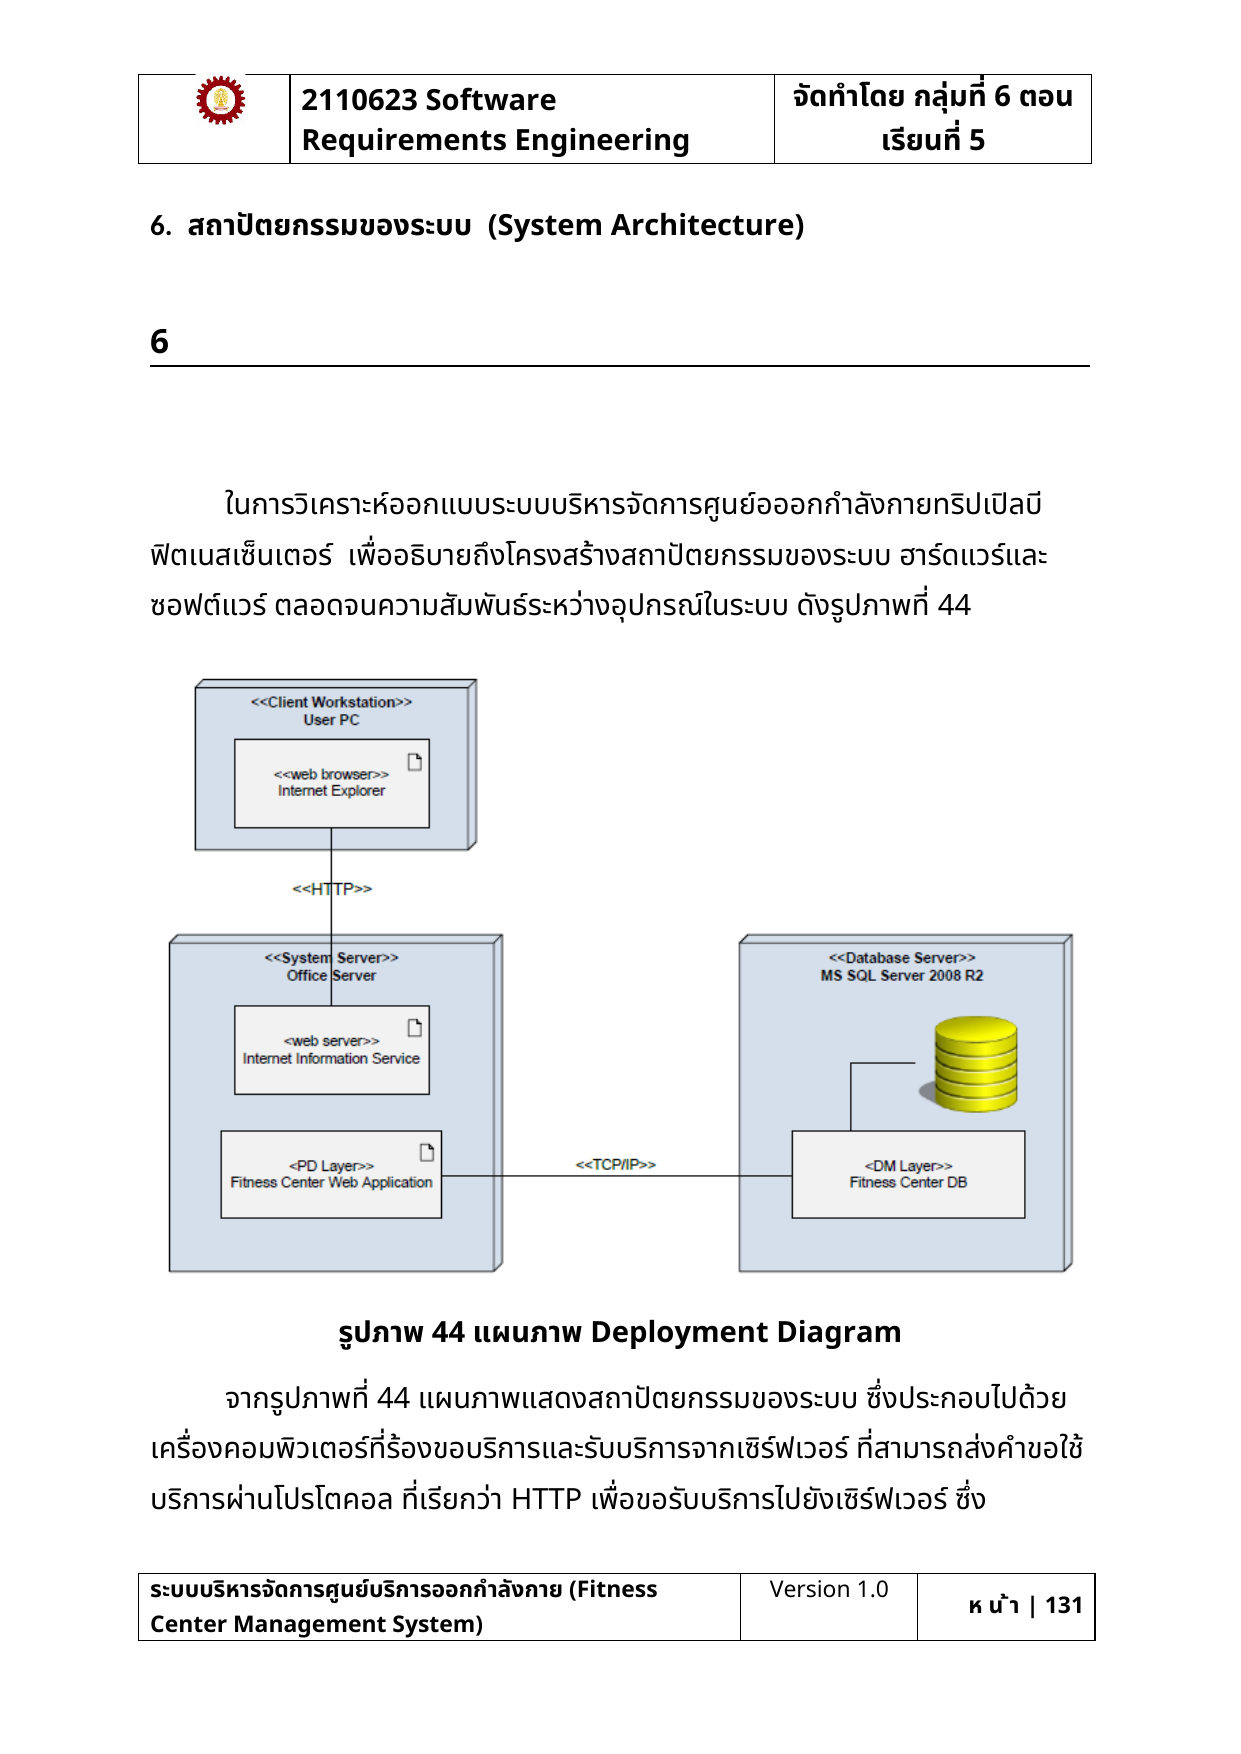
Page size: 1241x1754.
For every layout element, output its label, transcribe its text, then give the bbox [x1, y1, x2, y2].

picture [150, 660, 1091, 1291]
picture [195, 74, 246, 125]
text ในการวิเคราะห์ออกแบบระบบบริหารจัดการศูนย์อออกกำลังกายทริปเปิลบี ฟิตเนสเซ็นเตอร์ เพื่ออธิบายถึงโครงสร้างสถาปัตยกรรมของระบบ ฮาร์ดแวร์และซอฟต์แวร์ ตลอดจนความสัมพันธ์ระหว่างอุปกรณ์ในระบบ ดังรูปภาพที่ 44 [150, 483, 1090, 629]
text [150, 1377, 1090, 1523]
subtitle สถาปัตยกรรมของระบบ (System Architecture) [150, 204, 1090, 248]
